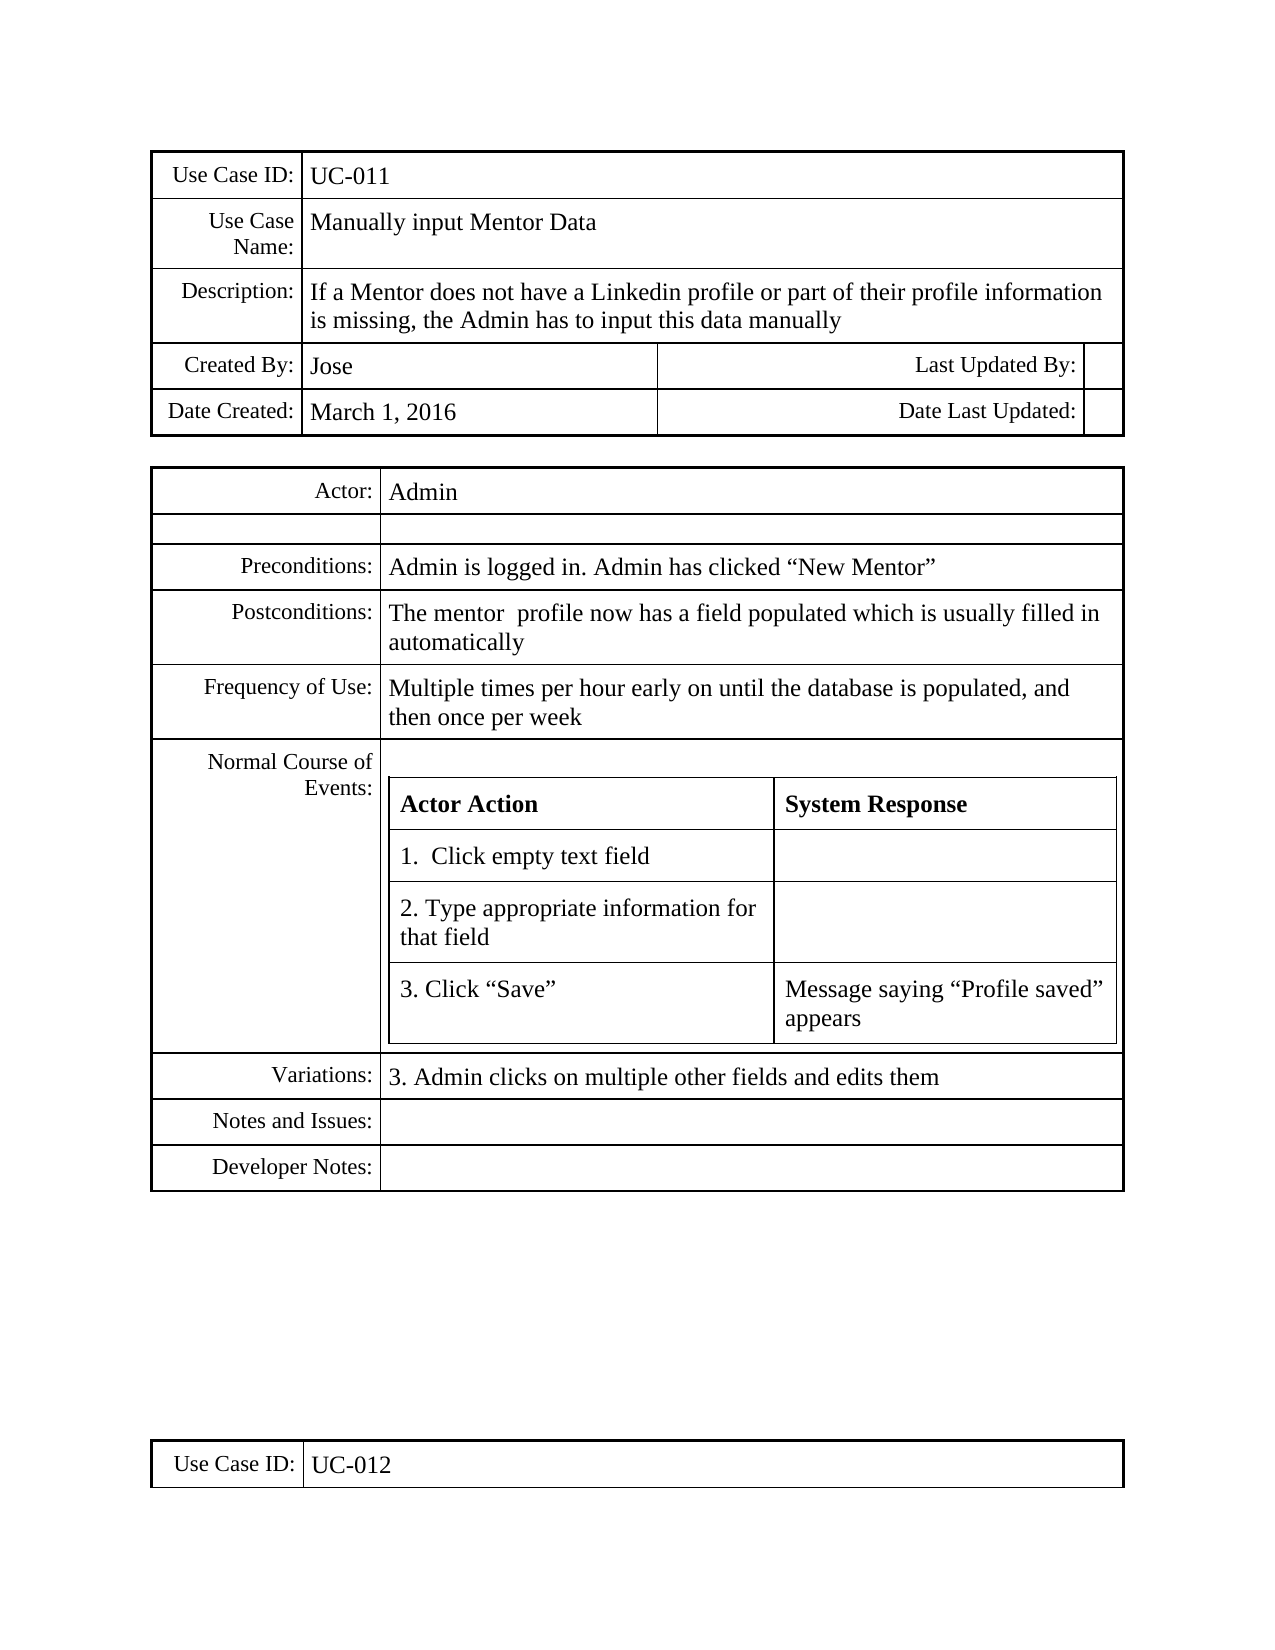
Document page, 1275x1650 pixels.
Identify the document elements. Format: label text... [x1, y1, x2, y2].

table_cell Jose [303, 344, 657, 388]
table_cell [381, 515, 1122, 543]
table_cell Notes and Issues: [153, 1100, 380, 1144]
table_cell Multiple times per hour early on until the database is populated, and then once per week [381, 665, 1122, 738]
table_header UC-012 [304, 1442, 1122, 1487]
table_cell Manually input Mentor Data [303, 199, 1122, 267]
table_cell If a Mentor does not have a Linkedin profile or part of their profile information is missing, the Admin has to input this data manually [303, 269, 1122, 342]
table_cell March 1, 2016 [303, 390, 657, 434]
table_header Actor: [153, 469, 380, 513]
table_header Admin [381, 469, 1122, 513]
table_cell Frequency of Use: [153, 665, 380, 738]
table_cell [381, 1100, 1122, 1144]
table_cell Use Case Name: [153, 199, 301, 267]
table_cell [1085, 390, 1122, 434]
table_cell Postconditions: [153, 591, 380, 664]
table_cell The mentor profile now has a field populated which is usually filled in automatically [381, 591, 1122, 664]
table_cell Preconditions: [153, 545, 380, 589]
table_header Use Case ID: [153, 1442, 303, 1487]
table_cell 3. Admin clicks on multiple other fields and edits them [381, 1054, 1122, 1098]
table_cell Variations: [153, 1054, 380, 1098]
table_header UC-011 [303, 153, 1122, 197]
table_cell Date Last Updated: [658, 390, 1083, 434]
table_cell Developer Notes: [153, 1146, 380, 1190]
table_cell Admin is logged in. Admin has clicked “New Mentor” [381, 545, 1122, 589]
table_cell [381, 740, 1122, 1052]
table_cell [153, 515, 380, 543]
table_cell Date Created: [153, 390, 301, 434]
table_cell Description: [153, 269, 301, 342]
table_header Use Case ID: [153, 153, 301, 197]
table_cell Created By: [153, 344, 301, 388]
table_cell Last Updated By: [658, 344, 1083, 388]
table_cell Normal Course of Events: [153, 740, 380, 1052]
table_cell [1085, 344, 1122, 388]
table_cell [381, 1146, 1122, 1190]
